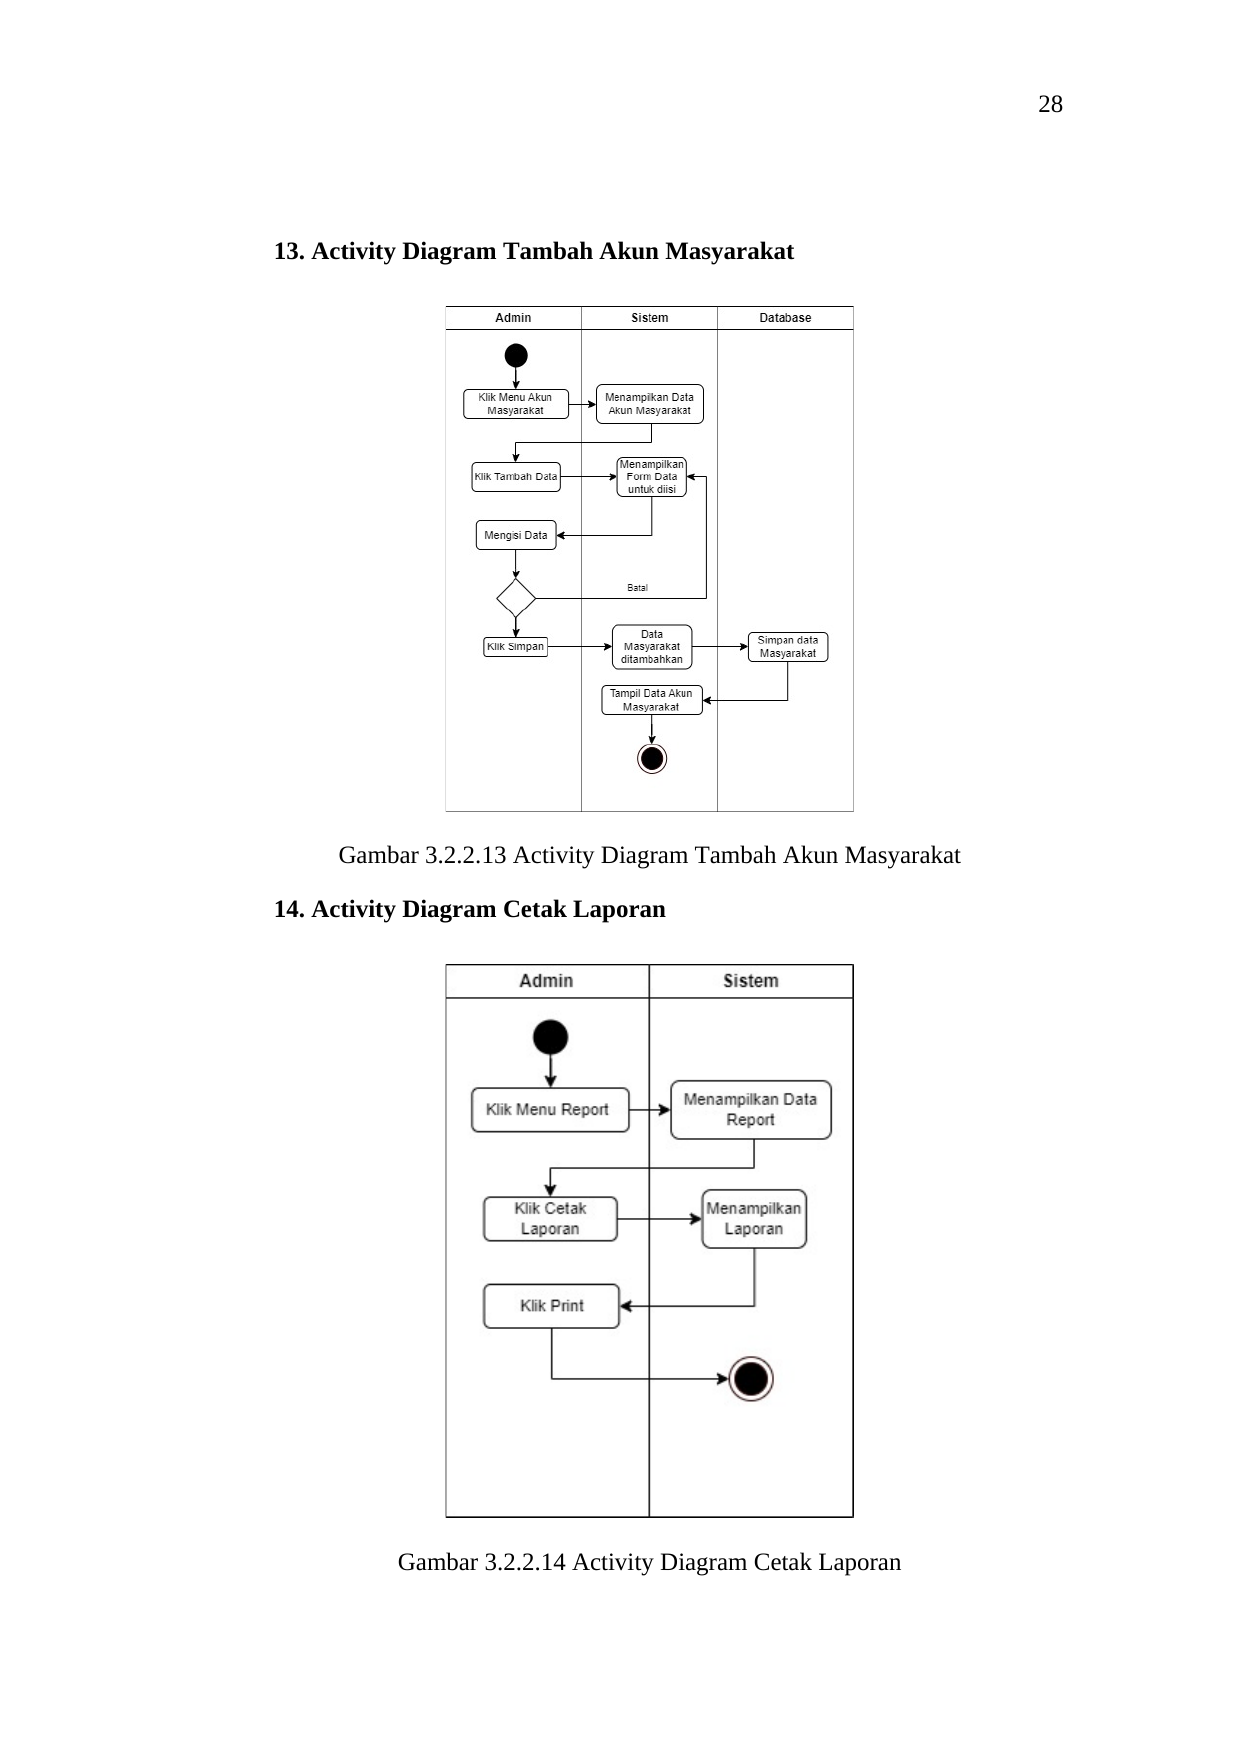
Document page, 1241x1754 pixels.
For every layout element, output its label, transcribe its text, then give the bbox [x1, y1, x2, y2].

text Gambar 3.2.2.14 Activity Diagram Cetak Laporan [236, 1547, 1063, 1576]
picture [445, 964, 854, 1518]
text Gambar 3.2.2.13 Activity Diagram Tambah Akun Masyarakat [236, 841, 1063, 869]
list Activity Diagram Cetak Laporan [274, 894, 1063, 923]
list Activity Diagram Tambah Akun Masyarakat [274, 236, 1063, 265]
picture [445, 306, 854, 812]
